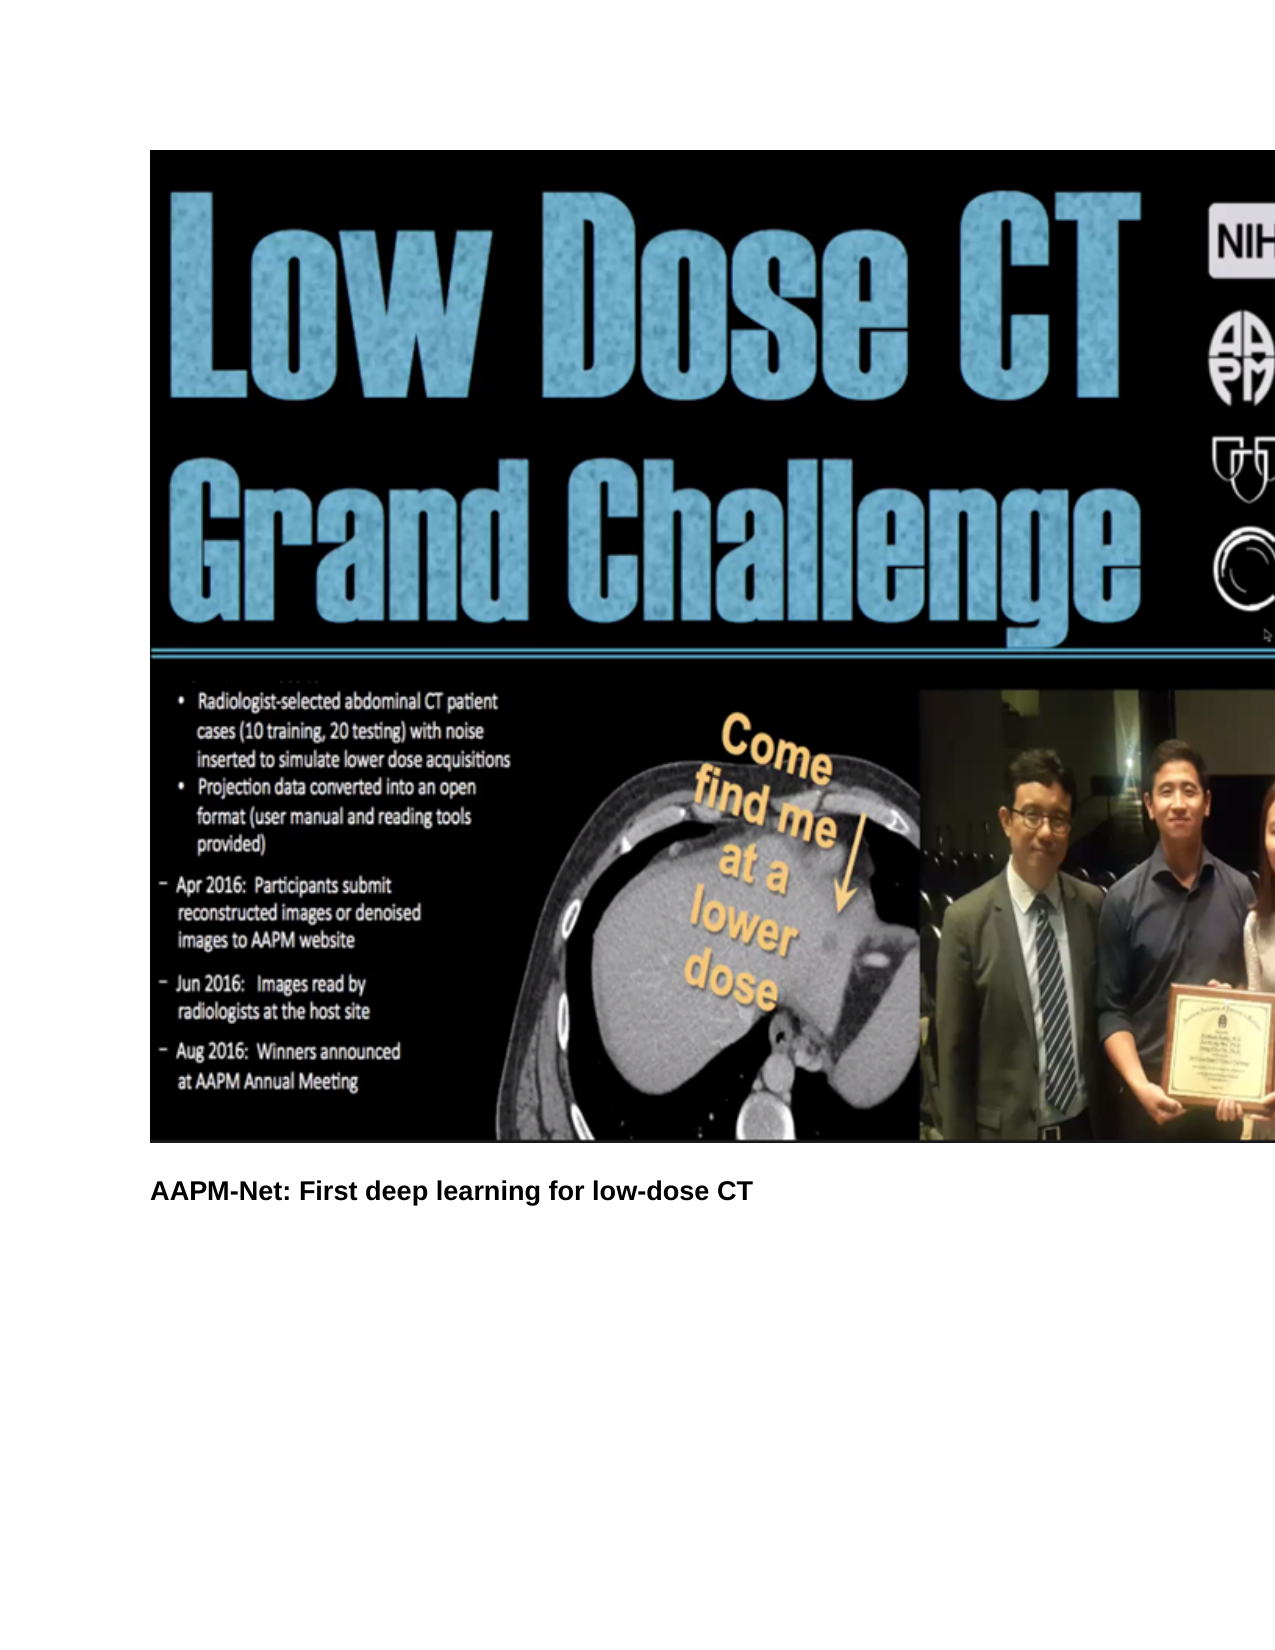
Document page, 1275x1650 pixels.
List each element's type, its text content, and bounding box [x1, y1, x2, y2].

subtitle AAPM-Net: First deep learning for low-dose CT [150, 1175, 1125, 1206]
picture [150, 150, 1275, 1143]
